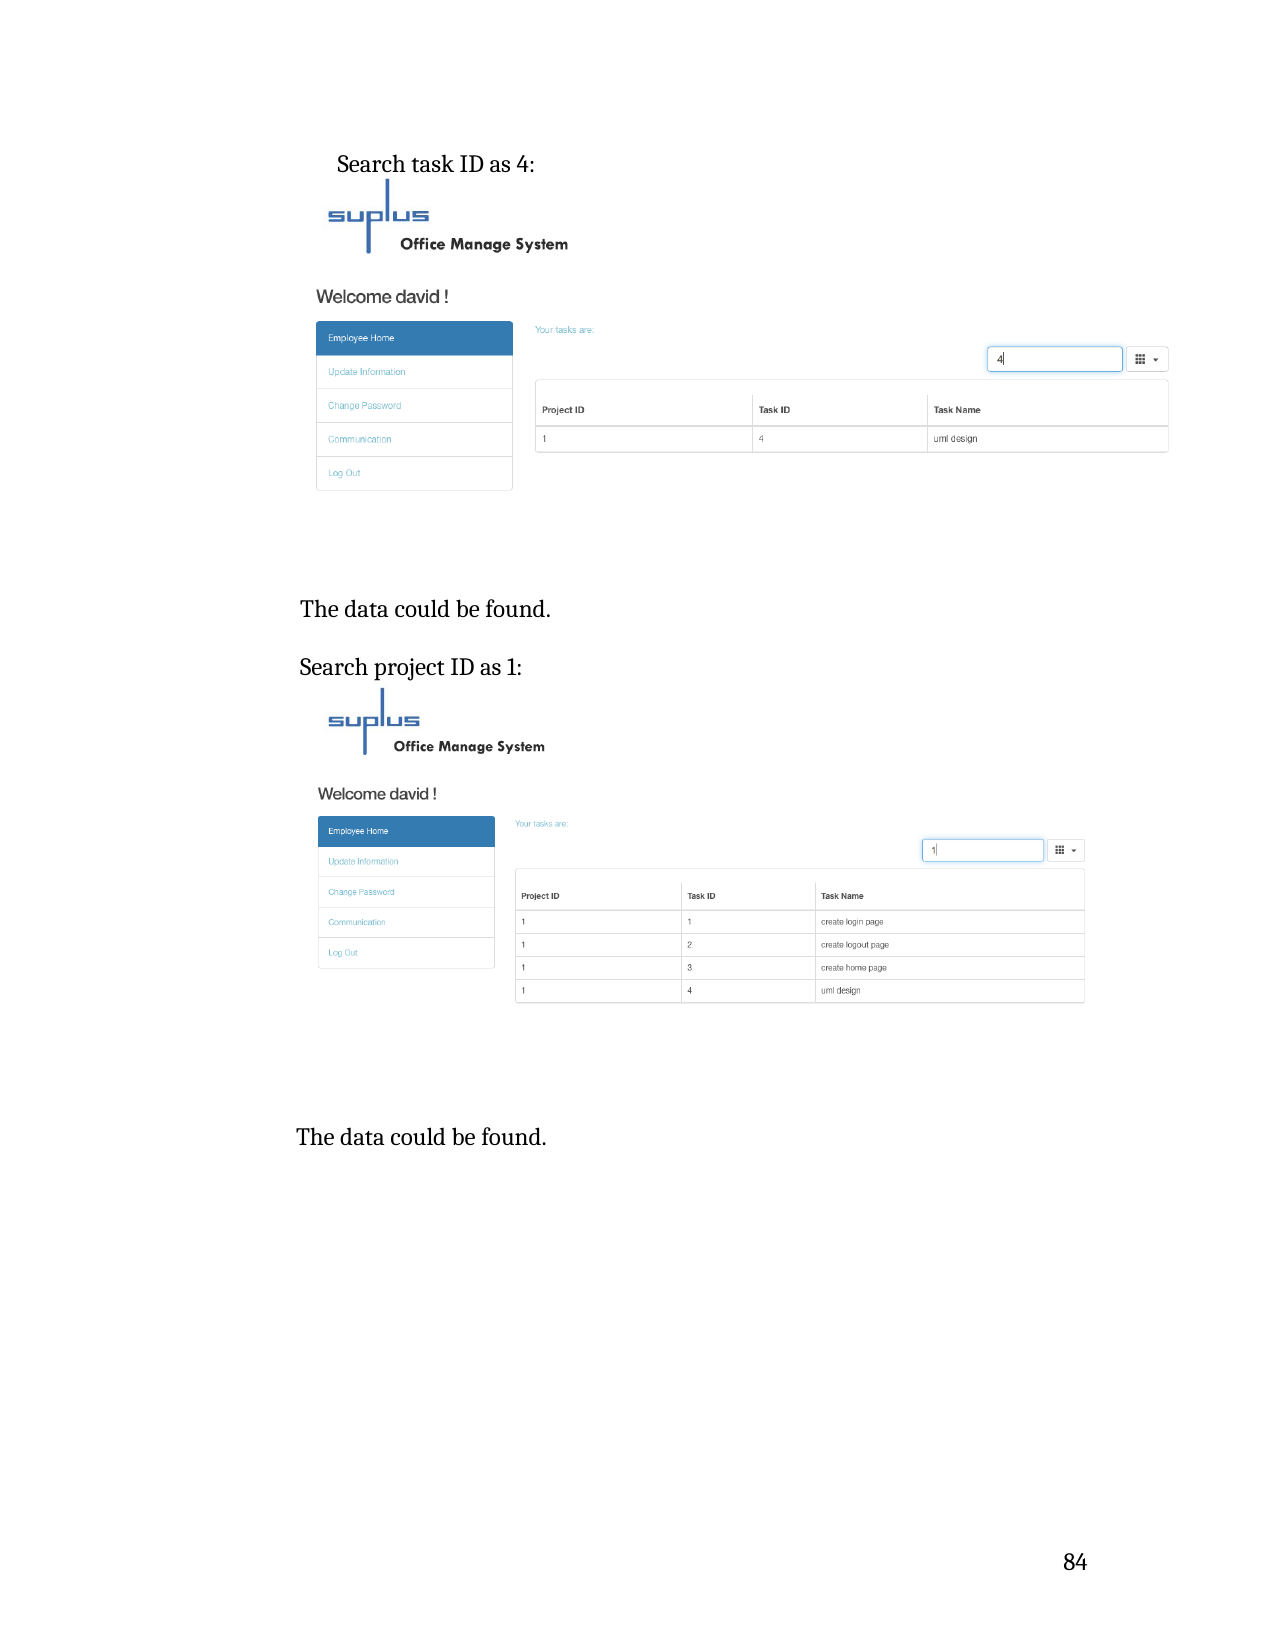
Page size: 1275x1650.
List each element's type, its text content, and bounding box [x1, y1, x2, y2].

text Search task ID as 4: [300, 150, 1087, 178]
text The data could be found. [296, 1123, 1087, 1152]
picture [300, 681, 1107, 1095]
text The data could be found. [300, 596, 1087, 624]
picture [300, 178, 1198, 596]
text Search project ID as 1: [300, 653, 1087, 681]
